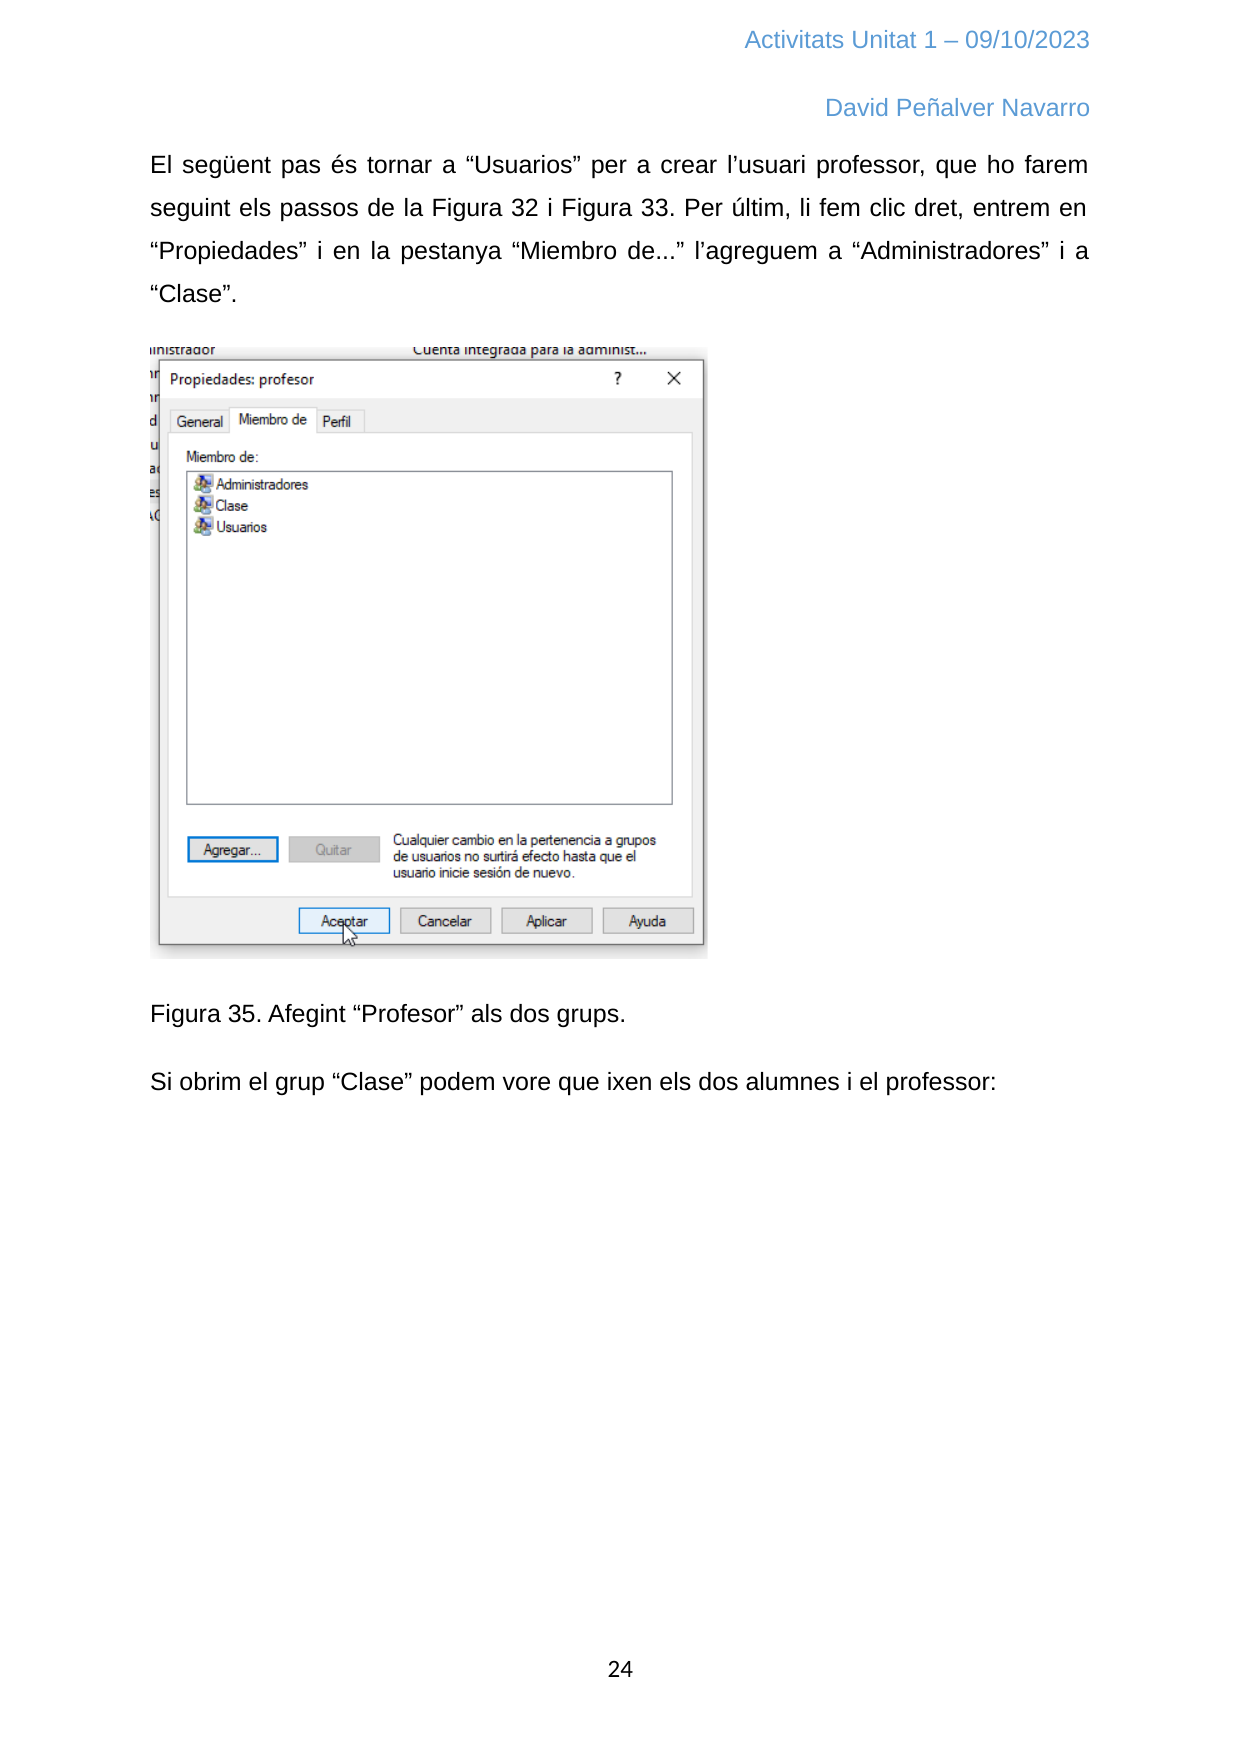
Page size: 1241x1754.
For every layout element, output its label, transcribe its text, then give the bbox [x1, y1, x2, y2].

picture [150, 347, 708, 959]
text El següent pas és tornar a “Usuarios” per a crear l’usuari professor, que ho farem seguint els passos de la Figura 32 i Figura 33. Per últim, li fem clic dret, entrem en “Propiedades” i en la pestanya “Miembro de...” l’agreguem a “Administradores” i a “Clase”. [150, 150, 1090, 308]
text Figura 35. Afegint “Profesor” als dos grups. [150, 999, 1090, 1028]
text Si obrim el grup “Clase” podem vore que ixen els dos alumnes i el professor: [150, 1067, 1090, 1096]
